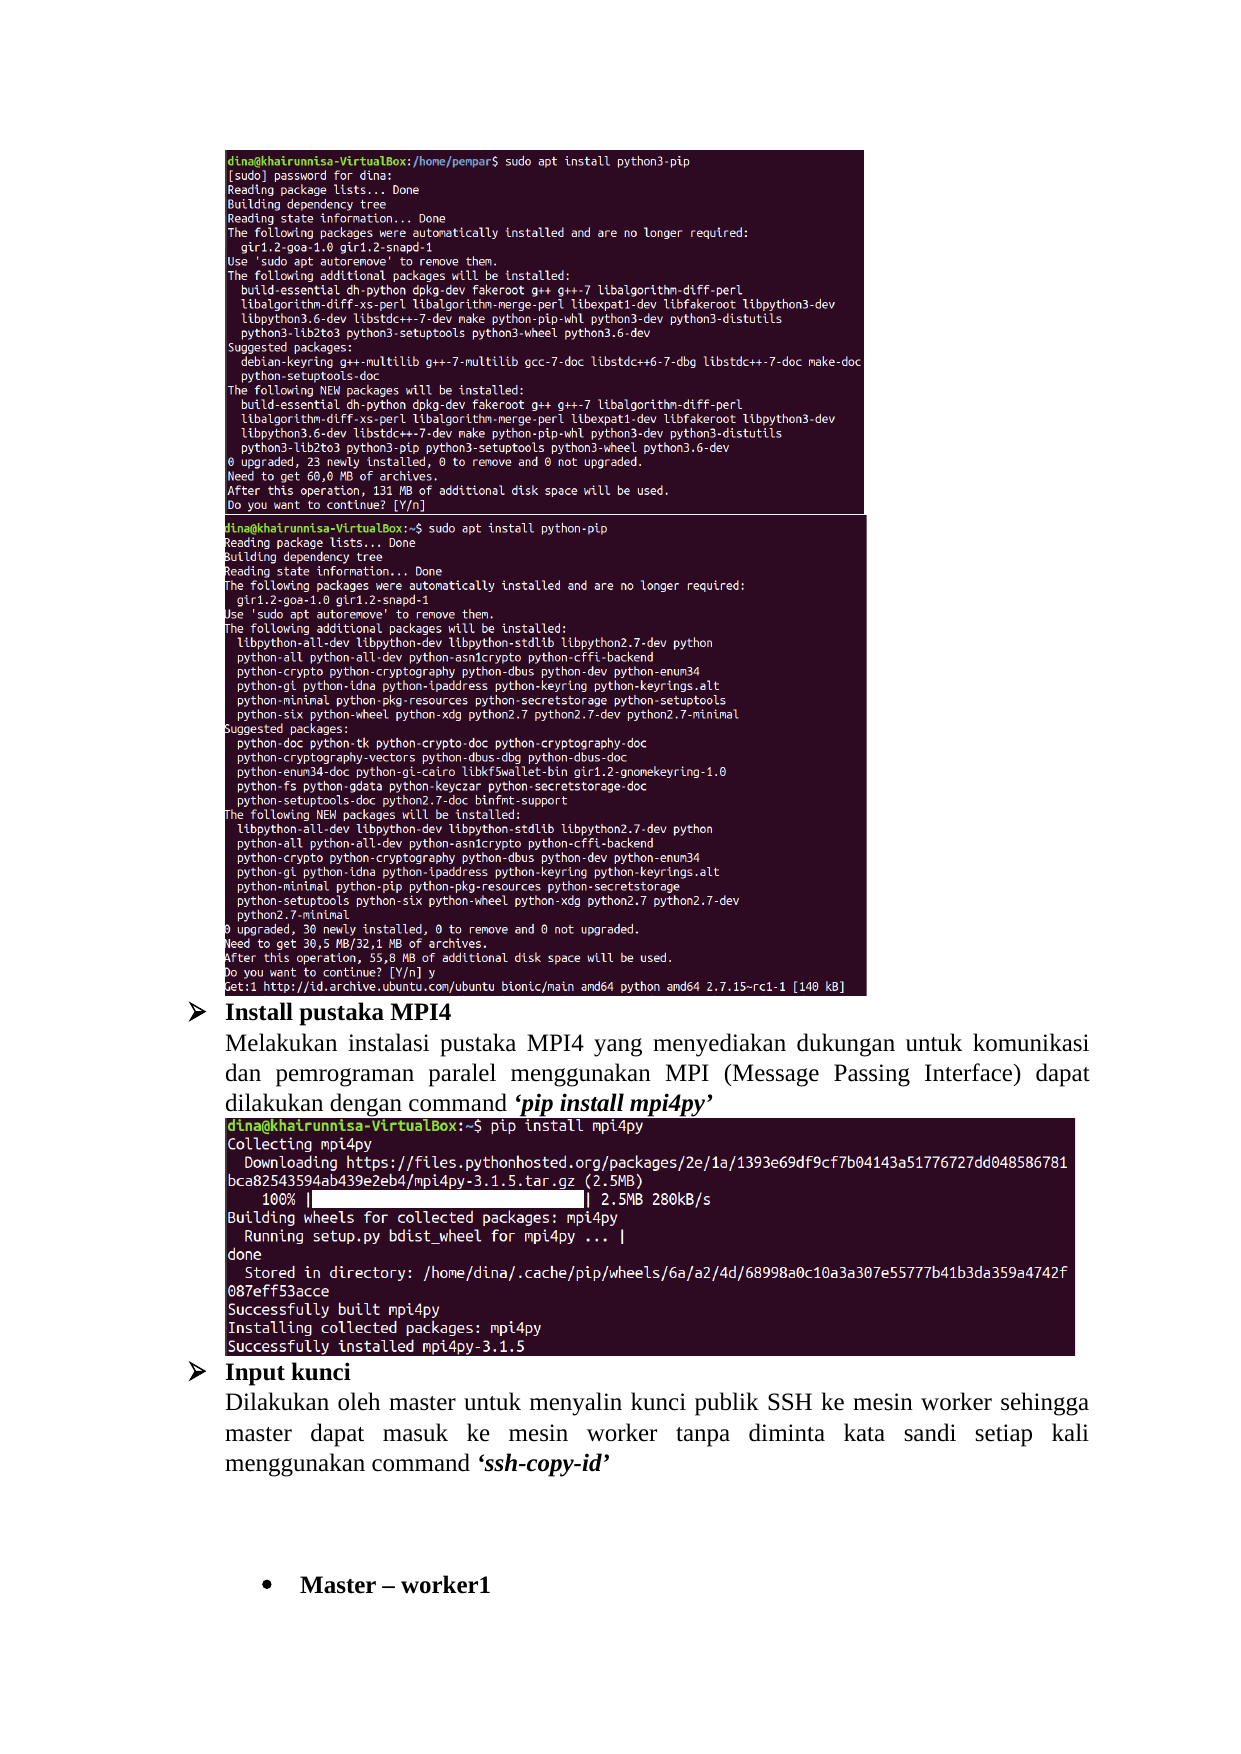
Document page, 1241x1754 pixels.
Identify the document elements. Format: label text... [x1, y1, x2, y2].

picture [225, 515, 867, 996]
picture [225, 1118, 1076, 1356]
list Input kunci [187, 1357, 1090, 1386]
list Master – worker1 [262, 1570, 1090, 1598]
picture [225, 150, 864, 514]
list Install pustaka MPI4 [187, 997, 1090, 1026]
list Melakukan instalasi pustaka MPI4 yang menyediakan dukungan untuk komunikasi dan pemrograman paralel menggunakan MPI (Message Passing Interface) dapat dilakukan dengan command ‘pip install mpi4py’ [225, 1028, 1090, 1117]
list Dilakukan oleh master untuk menyalin kunci publik SSH ke mesin worker sehingga master dapat masuk ke mesin worker tanpa diminta kata sandi setiap kali menggunakan command ‘ssh-copy-id’ [225, 1387, 1090, 1477]
